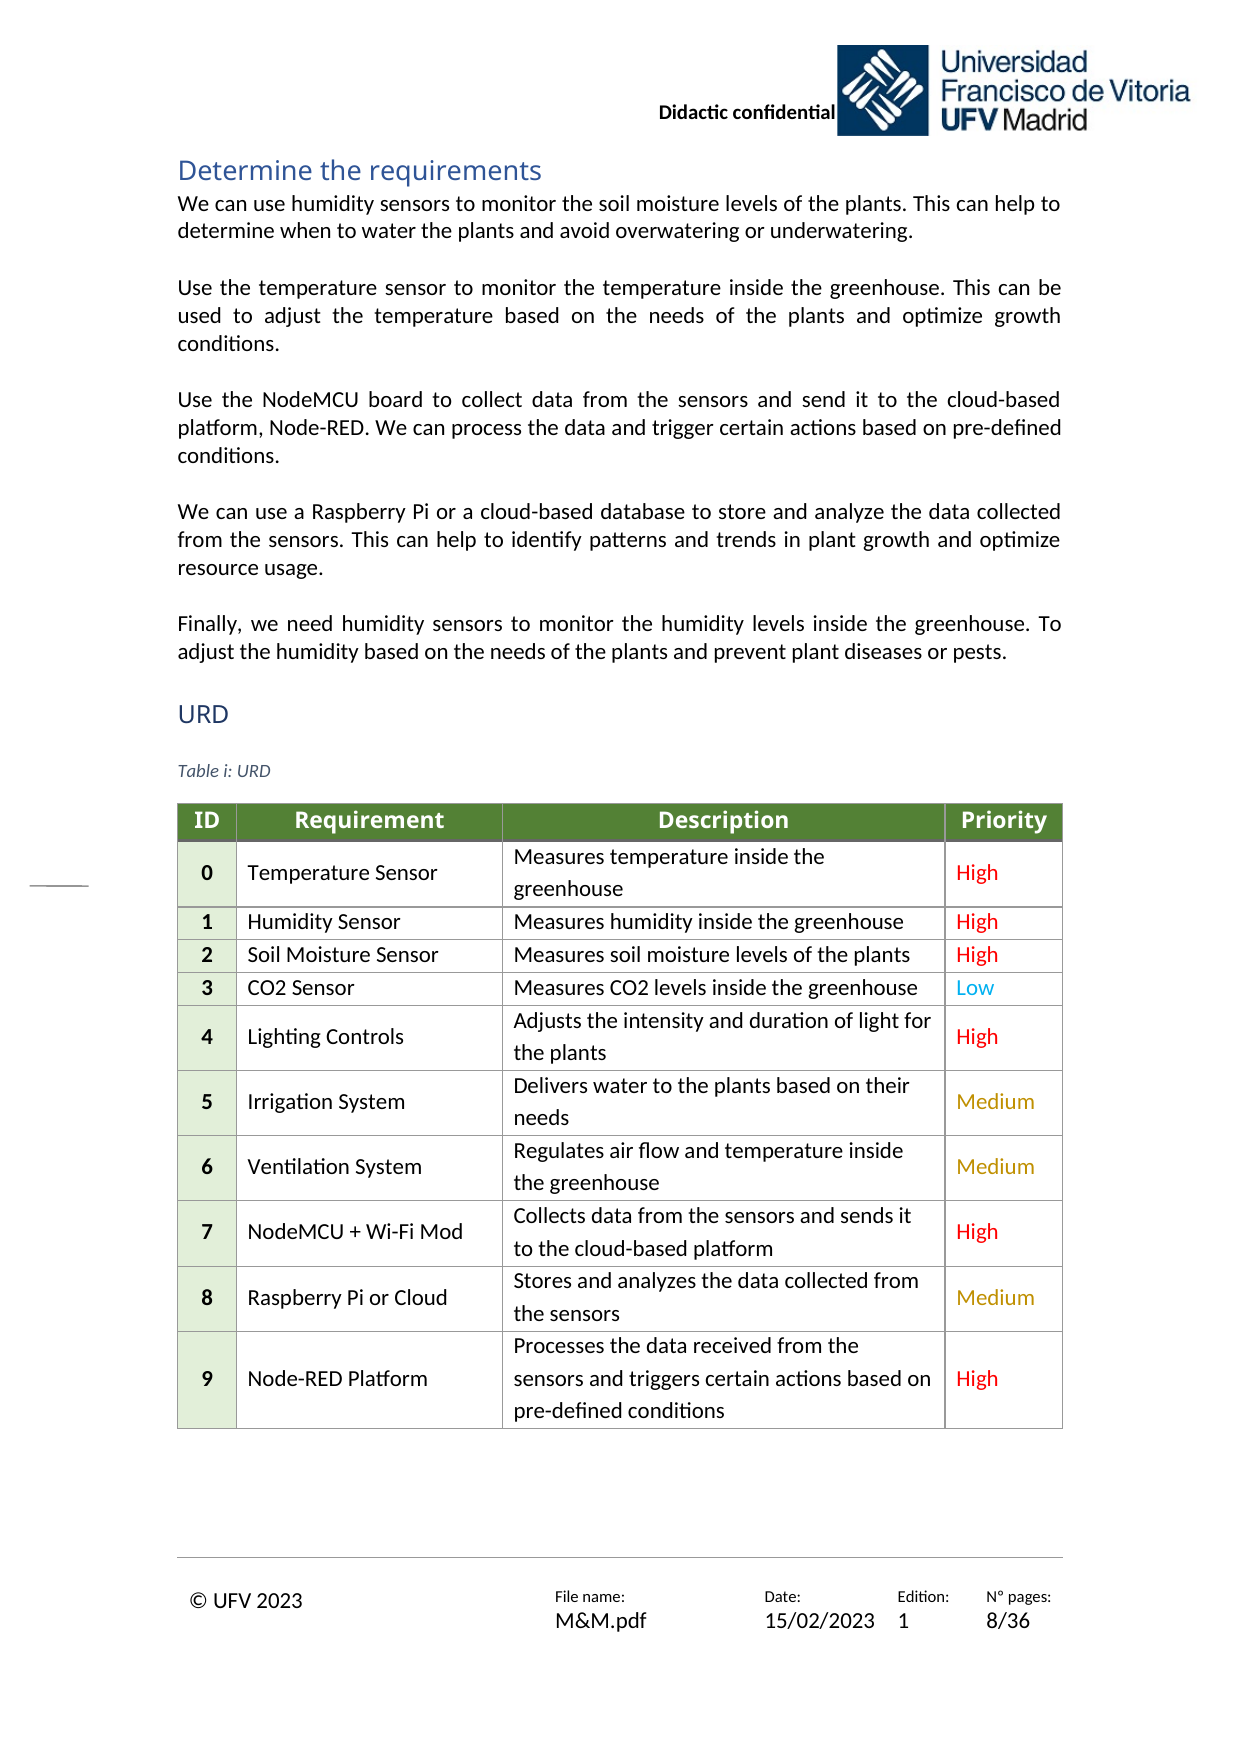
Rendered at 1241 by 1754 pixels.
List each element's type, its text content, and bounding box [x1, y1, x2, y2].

table_cell 4 [178, 1006, 236, 1070]
table_cell 2 [178, 940, 236, 972]
table_cell Humidity Sensor [237, 908, 502, 939]
table_cell Stores and analyzes the data collected from the sensors [503, 1267, 944, 1331]
text We can use a Raspberry Pi or a cloud-based database to store and analyze the data collected from the sensors. This can help to identify patterns and trends in plant growth and optimize resource usage. [177, 497, 1063, 581]
table_cell Temperature Sensor [237, 842, 502, 906]
text Table i: URD [177, 759, 1063, 782]
table_cell 1 [178, 908, 236, 939]
table_cell Adjusts the intensity and duration of light for the plants [503, 1006, 944, 1070]
table_cell High [946, 1006, 1062, 1070]
table_cell Measures temperature inside the greenhouse [503, 842, 944, 906]
table_cell 7 [178, 1201, 236, 1266]
table_cell CO2 Sensor [237, 973, 502, 1005]
table_cell Medium [946, 1071, 1062, 1135]
table_cell Soil Moisture Sensor [237, 940, 502, 972]
table_cell Raspberry Pi or Cloud [237, 1267, 502, 1331]
text Use the NodeMCU board to collect data from the sensors and send it to the cloud-based platform, Node-RED. We can process the data and trigger certain actions based on pre-defined conditions. [177, 385, 1063, 469]
table_cell 6 [178, 1136, 236, 1200]
table_cell Collects data from the sensors and sends it to the cloud-based platform [503, 1201, 944, 1266]
table_cell Ventilation System [237, 1136, 502, 1200]
table_cell 0 [178, 842, 236, 906]
subtitle URD [177, 697, 1063, 731]
table_cell Measures CO2 levels inside the greenhouse [503, 973, 944, 1005]
table_header Description [503, 804, 944, 839]
table_cell High [946, 1332, 1062, 1428]
subtitle Determine the requirements [177, 152, 1063, 189]
table_cell Low [946, 973, 1062, 1005]
table_cell High [946, 842, 1062, 906]
table_cell 3 [178, 973, 236, 1005]
picture [837, 45, 1213, 136]
table_cell High [946, 1201, 1062, 1266]
table_cell NodeMCU + Wi-Fi Mod [237, 1201, 502, 1266]
table_cell Medium [946, 1267, 1062, 1331]
table_cell Delivers water to the plants based on their needs [503, 1071, 944, 1135]
table_cell 5 [178, 1071, 236, 1135]
table_cell 9 [178, 1332, 236, 1428]
table_cell Irrigation System [237, 1071, 502, 1135]
table_header ID [178, 804, 236, 839]
table_cell Node-RED Platform [237, 1332, 502, 1428]
table_cell Measures soil moisture levels of the plants [503, 940, 944, 972]
table_cell Measures humidity inside the greenhouse [503, 908, 944, 939]
text Finally, we need humidity sensors to monitor the humidity levels inside the greenhouse. To adjust the humidity based on the needs of the plants and prevent plant diseases or pests. [177, 609, 1063, 665]
table_cell High [946, 940, 1062, 972]
table_cell 8 [178, 1267, 236, 1331]
text We can use humidity sensors to monitor the soil moisture levels of the plants. This can help to determine when to water the plants and avoid overwatering or underwatering. [177, 189, 1063, 245]
table_header Requirement [237, 804, 502, 839]
table_cell Medium [946, 1136, 1062, 1200]
table_cell Regulates air flow and temperature inside the greenhouse [503, 1136, 944, 1200]
text Use the temperature sensor to monitor the temperature inside the greenhouse. This can be used to adjust the temperature based on the needs of the plants and optimize growth conditions. [177, 273, 1063, 357]
table_cell Lighting Controls [237, 1006, 502, 1070]
table_cell Processes the data received from the sensors and triggers certain actions based on pre-defined conditions [503, 1332, 944, 1428]
table_cell High [946, 908, 1062, 939]
table_header Priority [946, 804, 1062, 839]
